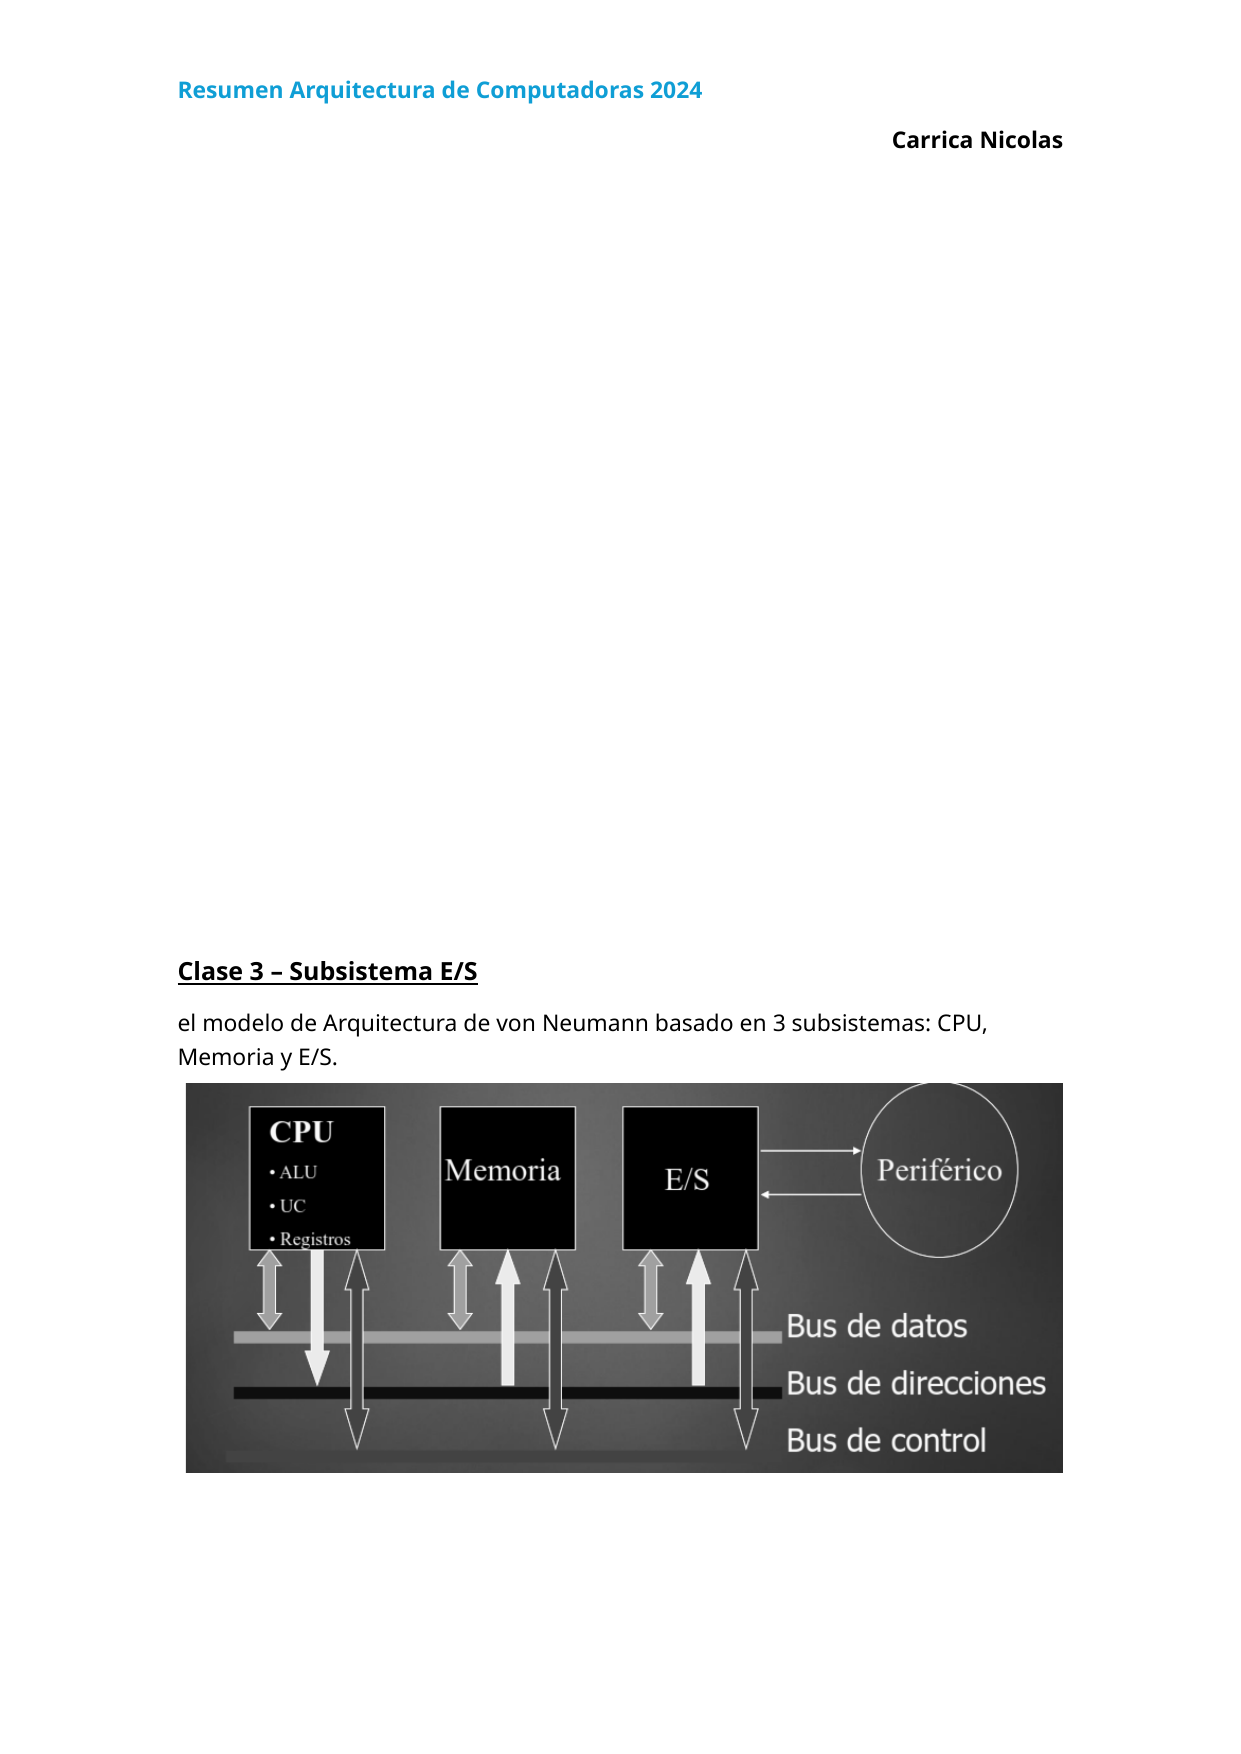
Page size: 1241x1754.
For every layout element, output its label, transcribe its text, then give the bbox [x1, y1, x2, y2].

text Clase 3 – Subsistema E/S [177, 954, 1063, 988]
text el modelo de Arquitectura de von Neumann basado en 3 subsistemas: CPU, Memoria y E/S. [177, 1007, 1063, 1140]
